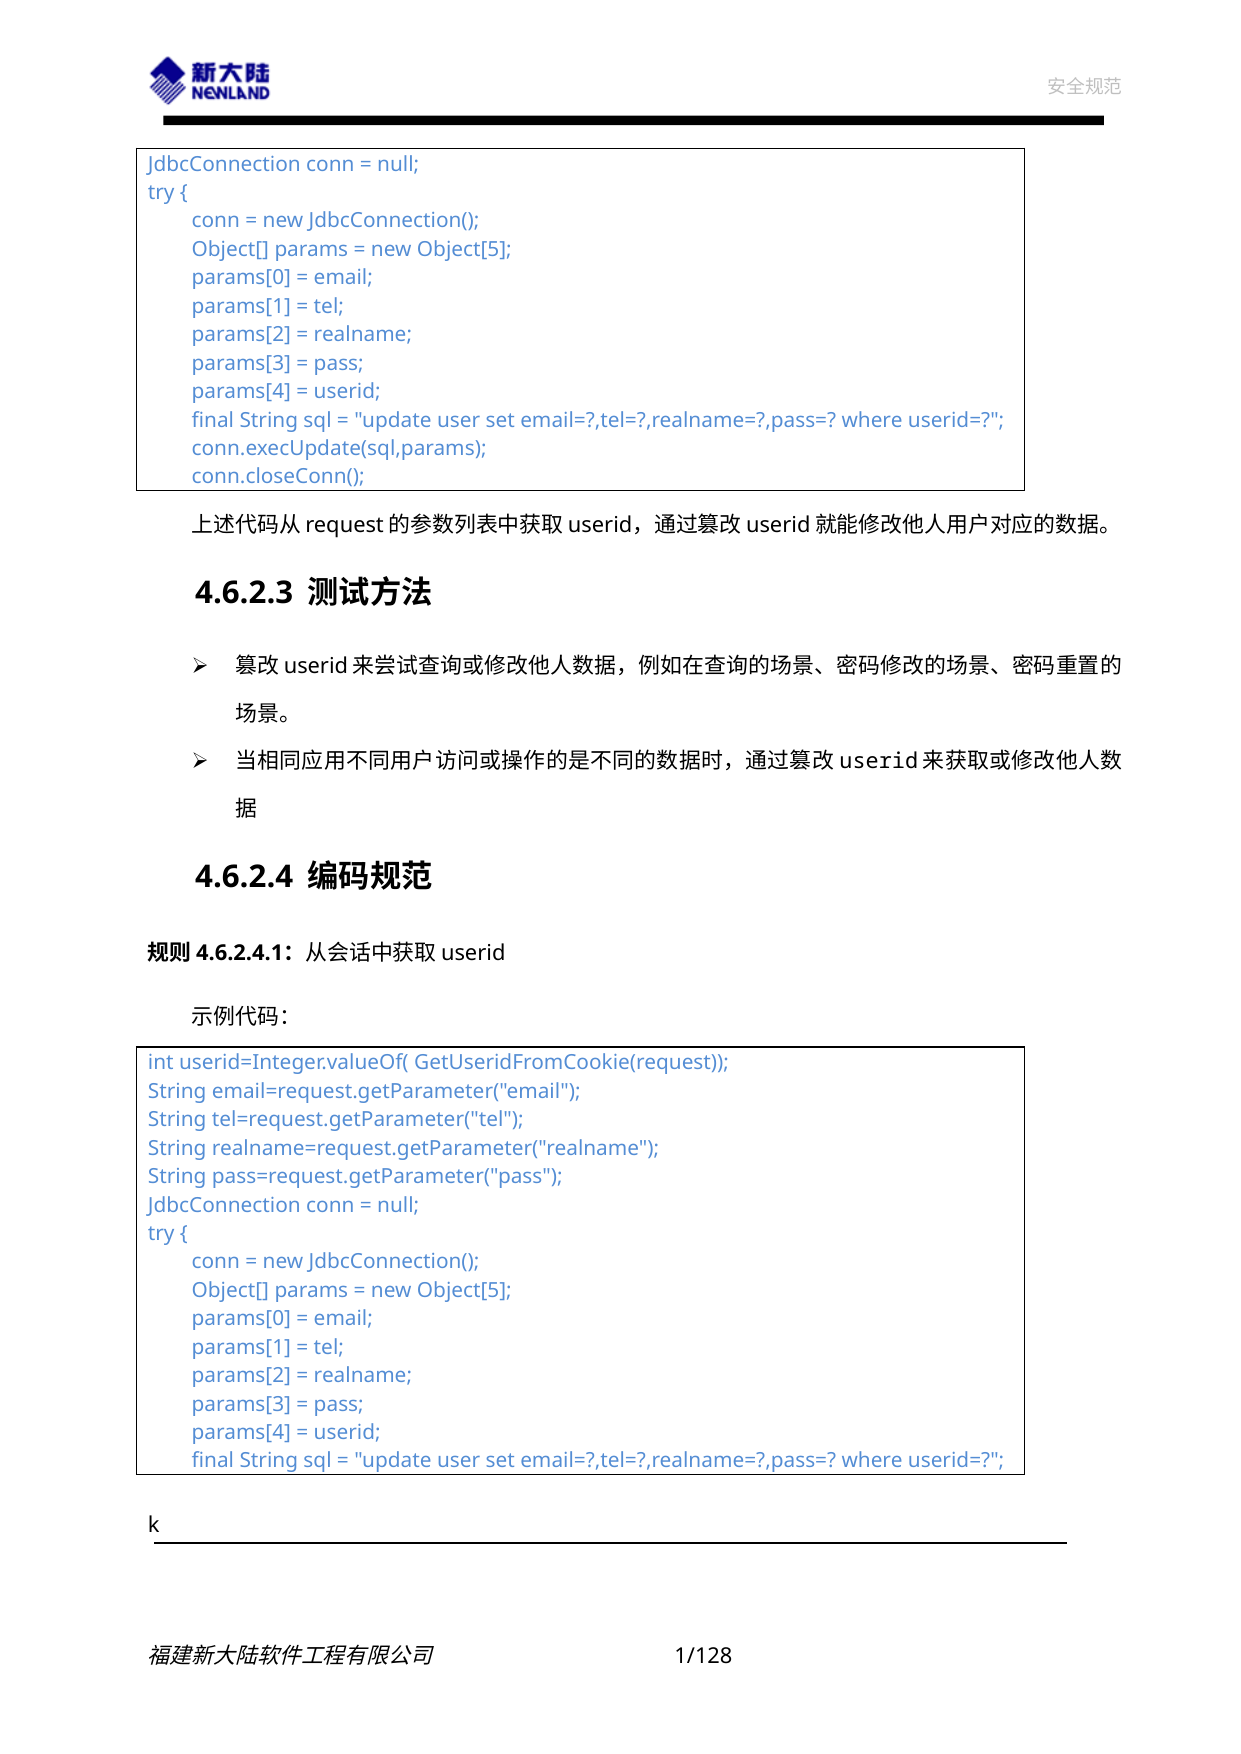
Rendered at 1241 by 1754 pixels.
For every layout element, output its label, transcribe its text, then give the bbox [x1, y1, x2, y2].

list 篡改userid来尝试查询或修改他人数据，例如在查询的场景、密码修改的场景、密码重置的场景。 [191, 648, 1122, 727]
text 上述代码从request的参数列表中获取userid，通过篡改userid就能修改他人用户对应的数据。 [148, 507, 1122, 539]
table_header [137, 149, 1024, 490]
subtitle 测试方法 [195, 567, 1122, 613]
list 当相同应用不同用户访问或操作的是不同的数据时，通过篡改userid来获取或修改他人数据 [191, 743, 1122, 822]
picture [147, 55, 273, 107]
subtitle 编码规范 [195, 851, 1122, 896]
text 示例代码： [148, 999, 1122, 1031]
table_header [137, 1048, 1024, 1474]
text 规则4.6.2.4.1：从会话中获取userid [148, 935, 1122, 967]
